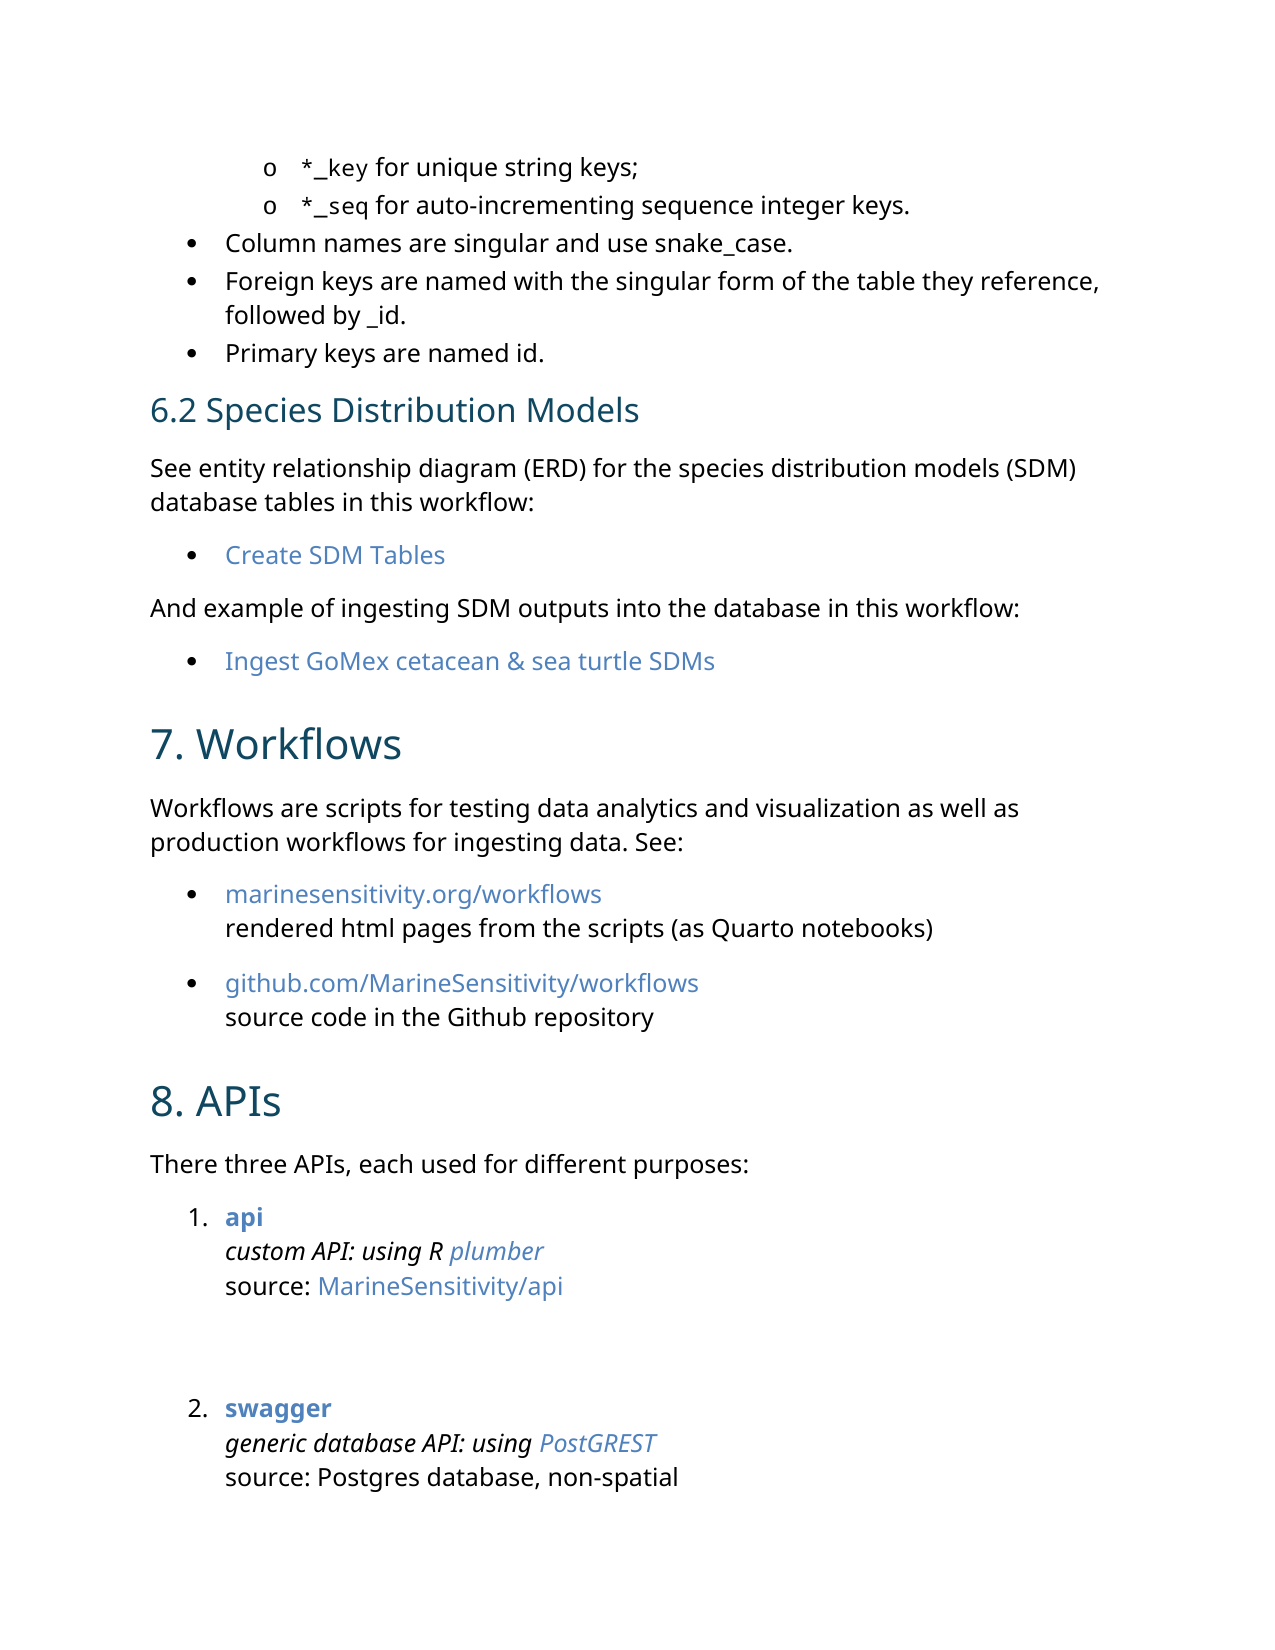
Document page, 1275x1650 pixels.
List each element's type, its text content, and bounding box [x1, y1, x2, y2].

list Foreign keys are named with the singular form of the table they reference, followed by _id. [187, 264, 1125, 332]
list api custom API: using R plumber source: MarineSensitivity/api [187, 1200, 1125, 1370]
list Create SDM Tables [187, 537, 1125, 572]
subtitle 7. Workflows [150, 715, 1125, 771]
list Primary keys are named id. [187, 336, 1125, 370]
list Ingest GoMex cetacean & sea turtle SDMs [187, 643, 1125, 677]
list *_seq for auto-incrementing sequence integer keys. [262, 188, 1125, 222]
list *_key for unique string keys; [262, 150, 1125, 184]
subtitle 8. APIs [150, 1072, 1125, 1128]
text Workflows are scripts for testing data analytics and visualization as well as production workflows for ingesting data. See: [150, 790, 1125, 858]
text There three APIs, each used for different purposes: [150, 1147, 1125, 1181]
list Column names are singular and use snake_case. [187, 226, 1125, 260]
text And example of ingesting SDM outputs into the database in this workflow: [150, 590, 1125, 624]
subtitle 6.2 Species Distribution Models [150, 386, 1125, 432]
list marinesensitivity.org/workflows rendered html pages from the scripts (as Quarto notebooks) [187, 877, 1125, 945]
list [187, 1391, 1125, 1493]
list github.com/MarineSensitivity/workflows source code in the Github repository [187, 966, 1125, 1034]
text See entity relationship diagram (ERD) for the species distribution models (SDM) database tables in this workflow: [150, 451, 1125, 519]
